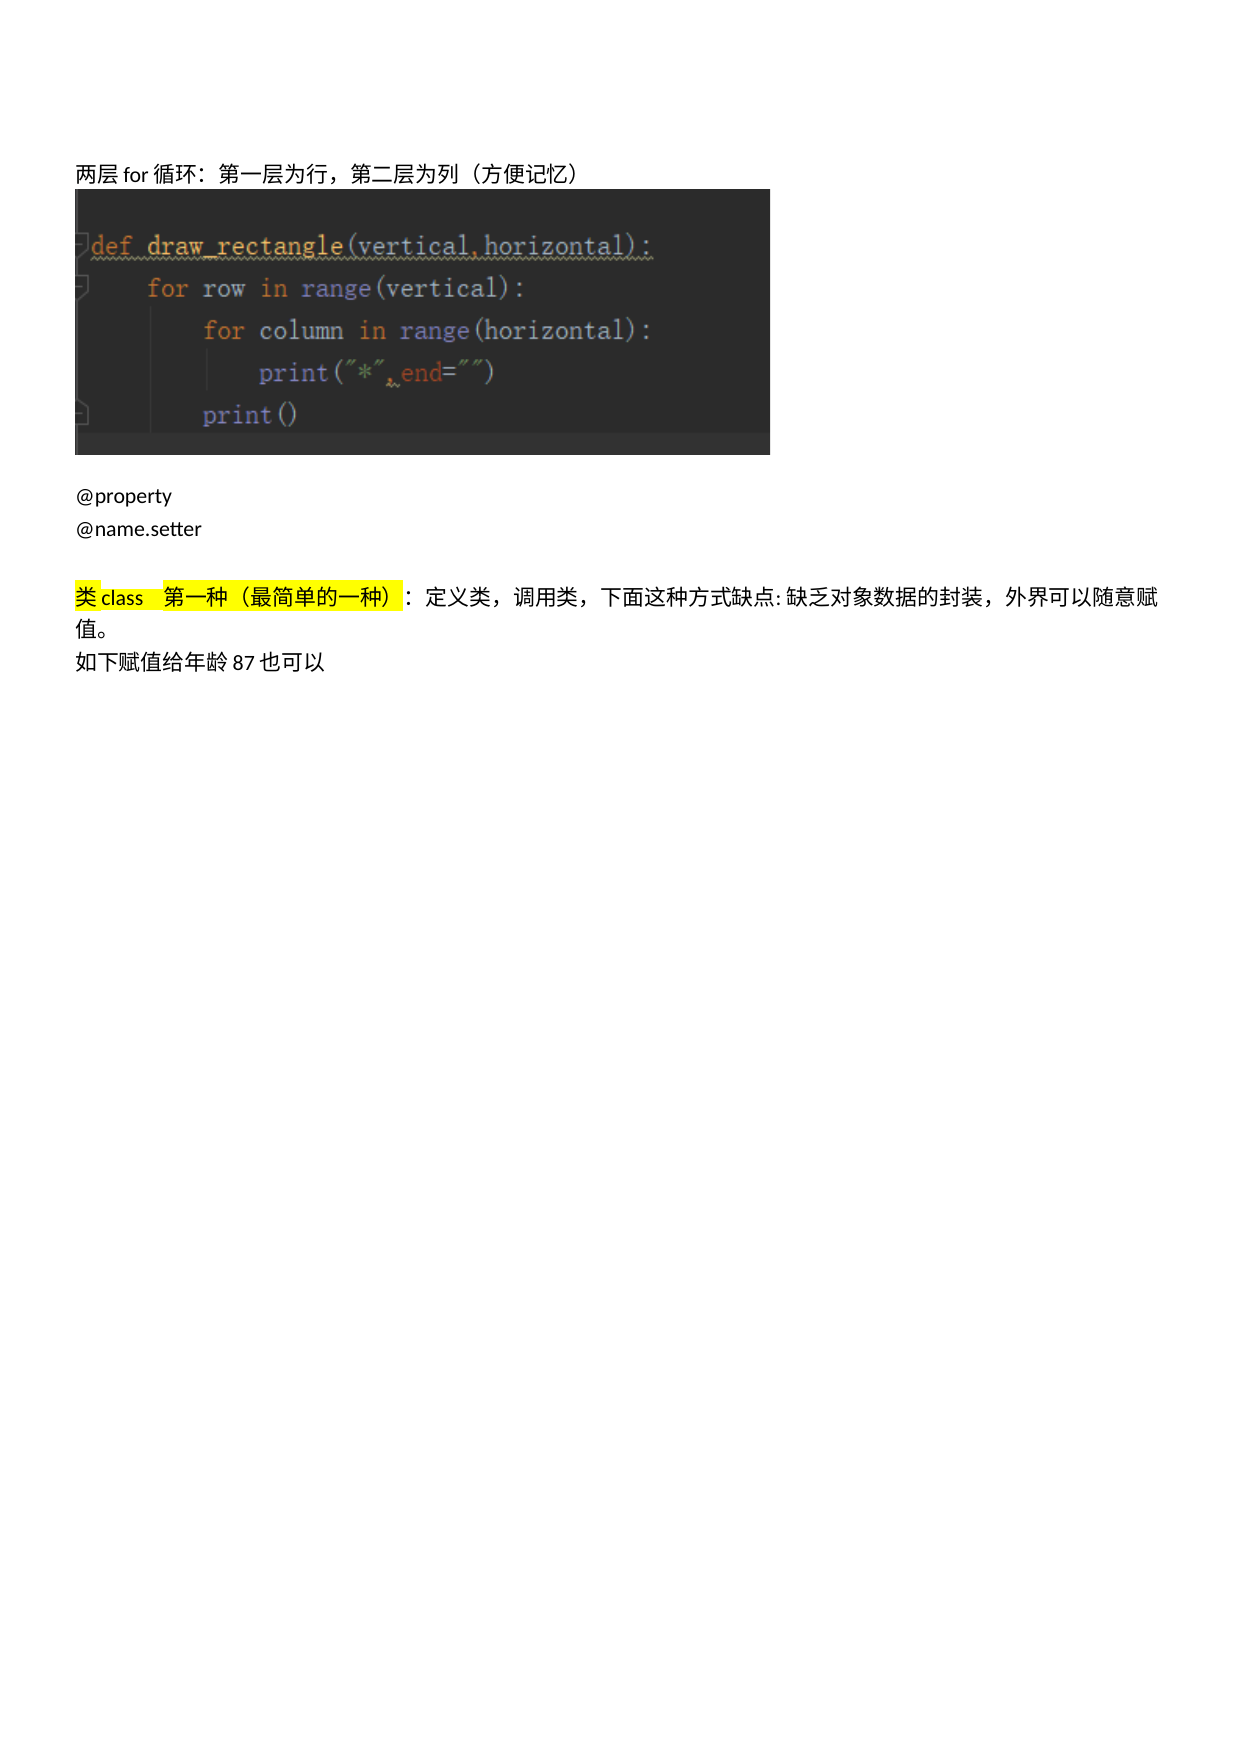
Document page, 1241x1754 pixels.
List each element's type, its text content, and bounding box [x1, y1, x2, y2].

text 如下赋值给年龄87也可以 [75, 642, 1165, 674]
text @property [75, 479, 1165, 512]
text @name.setter [75, 512, 1165, 544]
picture [75, 187, 771, 453]
text 类class 第一种（最简单的一种）：定义类，调用类，下面这种方式缺点: 缺乏对象数据的封装，外界可以随意赋值。 [75, 577, 1165, 642]
text 两层for循环：第一层为行，第二层为列（方便记忆） [75, 154, 1165, 187]
